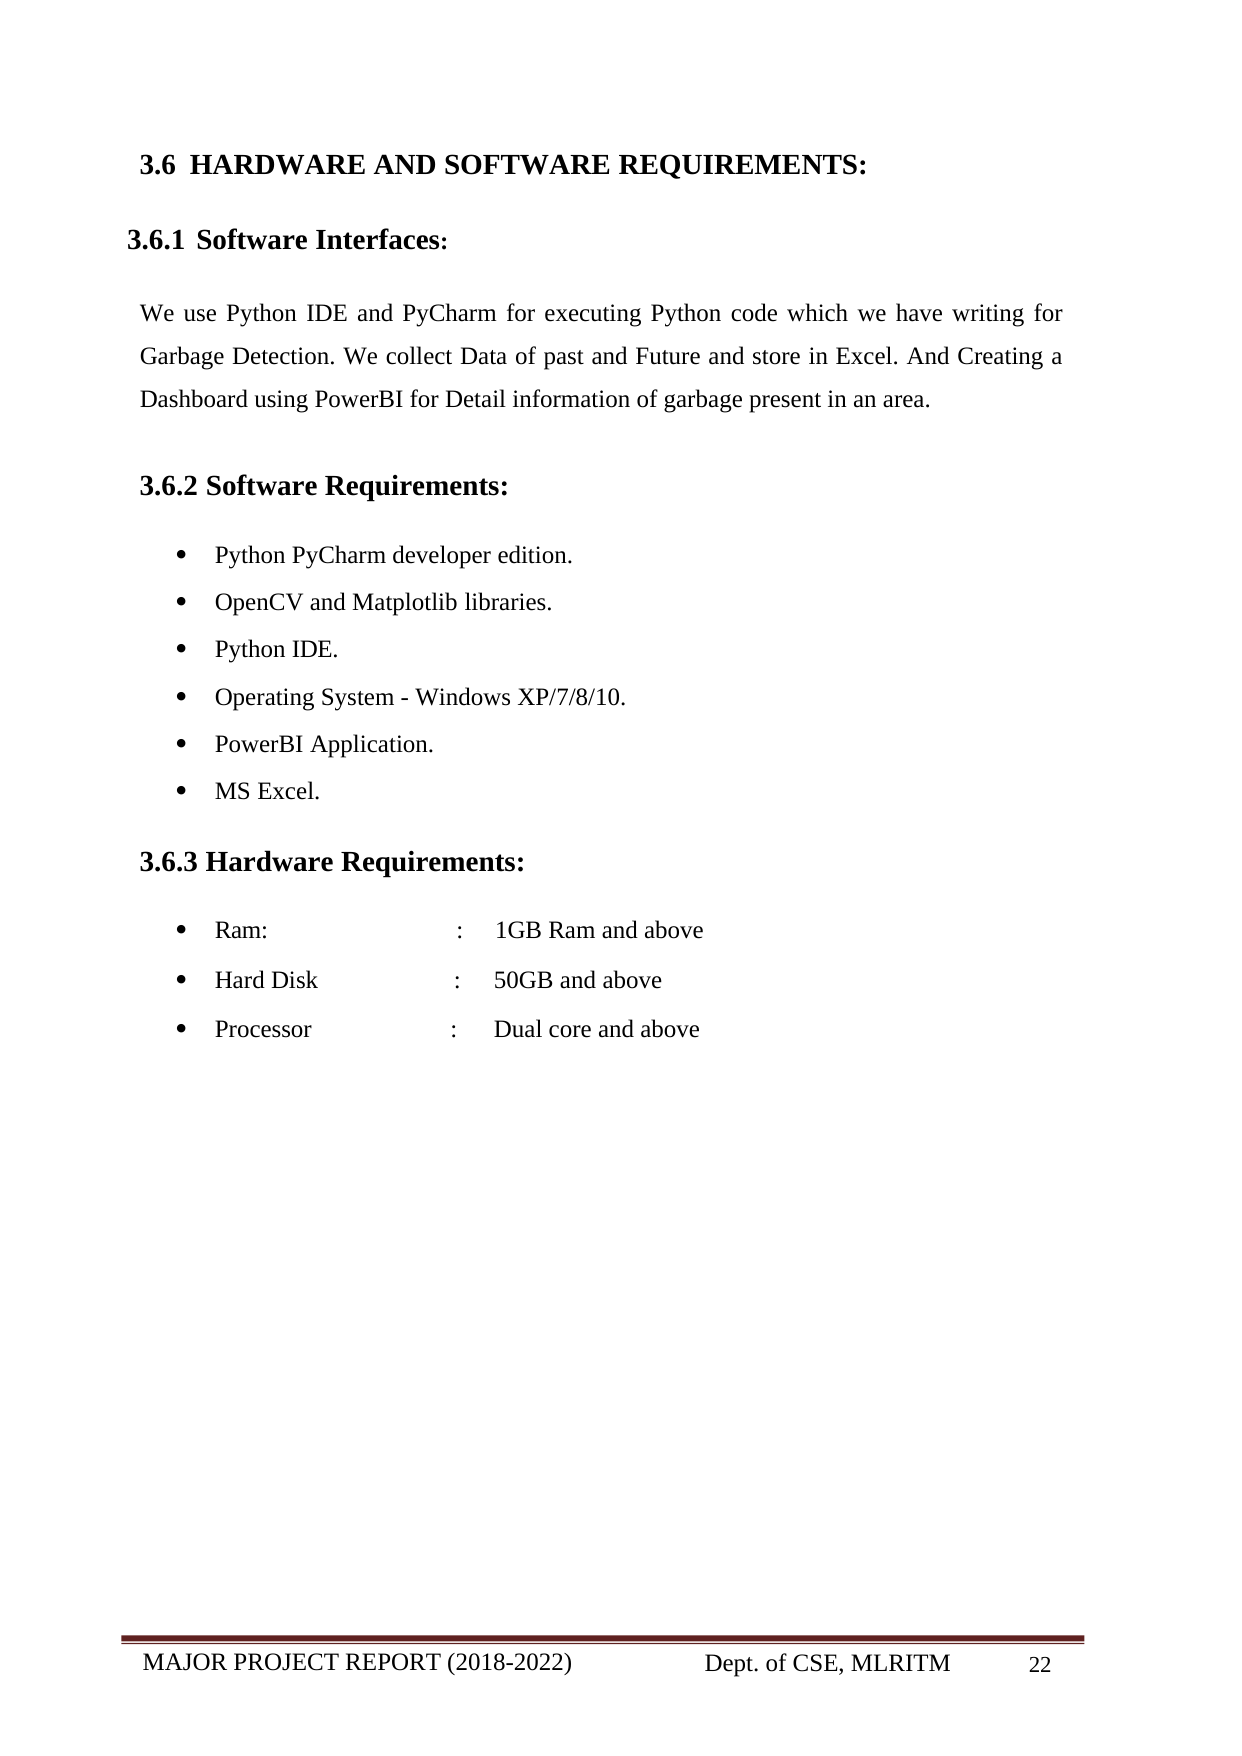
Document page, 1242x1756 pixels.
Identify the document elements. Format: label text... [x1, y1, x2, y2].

list Python IDE. [177, 634, 1196, 663]
list Software Interfaces: [127, 222, 1196, 256]
subtitle Hardware Requirements: [139, 844, 1196, 877]
list Operating System - Windows XP/7/8/10. [177, 682, 1196, 710]
subtitle Software Requirements: [139, 468, 1196, 501]
list Processor : Dual core and above [177, 1014, 1196, 1043]
list MS Excel. [177, 776, 1196, 805]
list PowerBI Application. [177, 729, 1196, 758]
list Python PyCharm developer edition. [177, 540, 1196, 569]
list OpenCV and Matplotlib libraries. [177, 587, 1196, 616]
list Ram: : 1GB Ram and above [177, 916, 1196, 944]
list Hard Disk : 50GB and above [177, 965, 1196, 993]
text We use Python IDE and PyCharm for executing Python code which we have writing for Garbage Detection. We collect Data of past and Future and store in Excel. And Creating a Dashboard using PowerBI for Detail information of garbage present in an area. [139, 298, 1063, 413]
list HARDWARE AND SOFTWARE REQUIREMENTS: [139, 147, 1196, 181]
